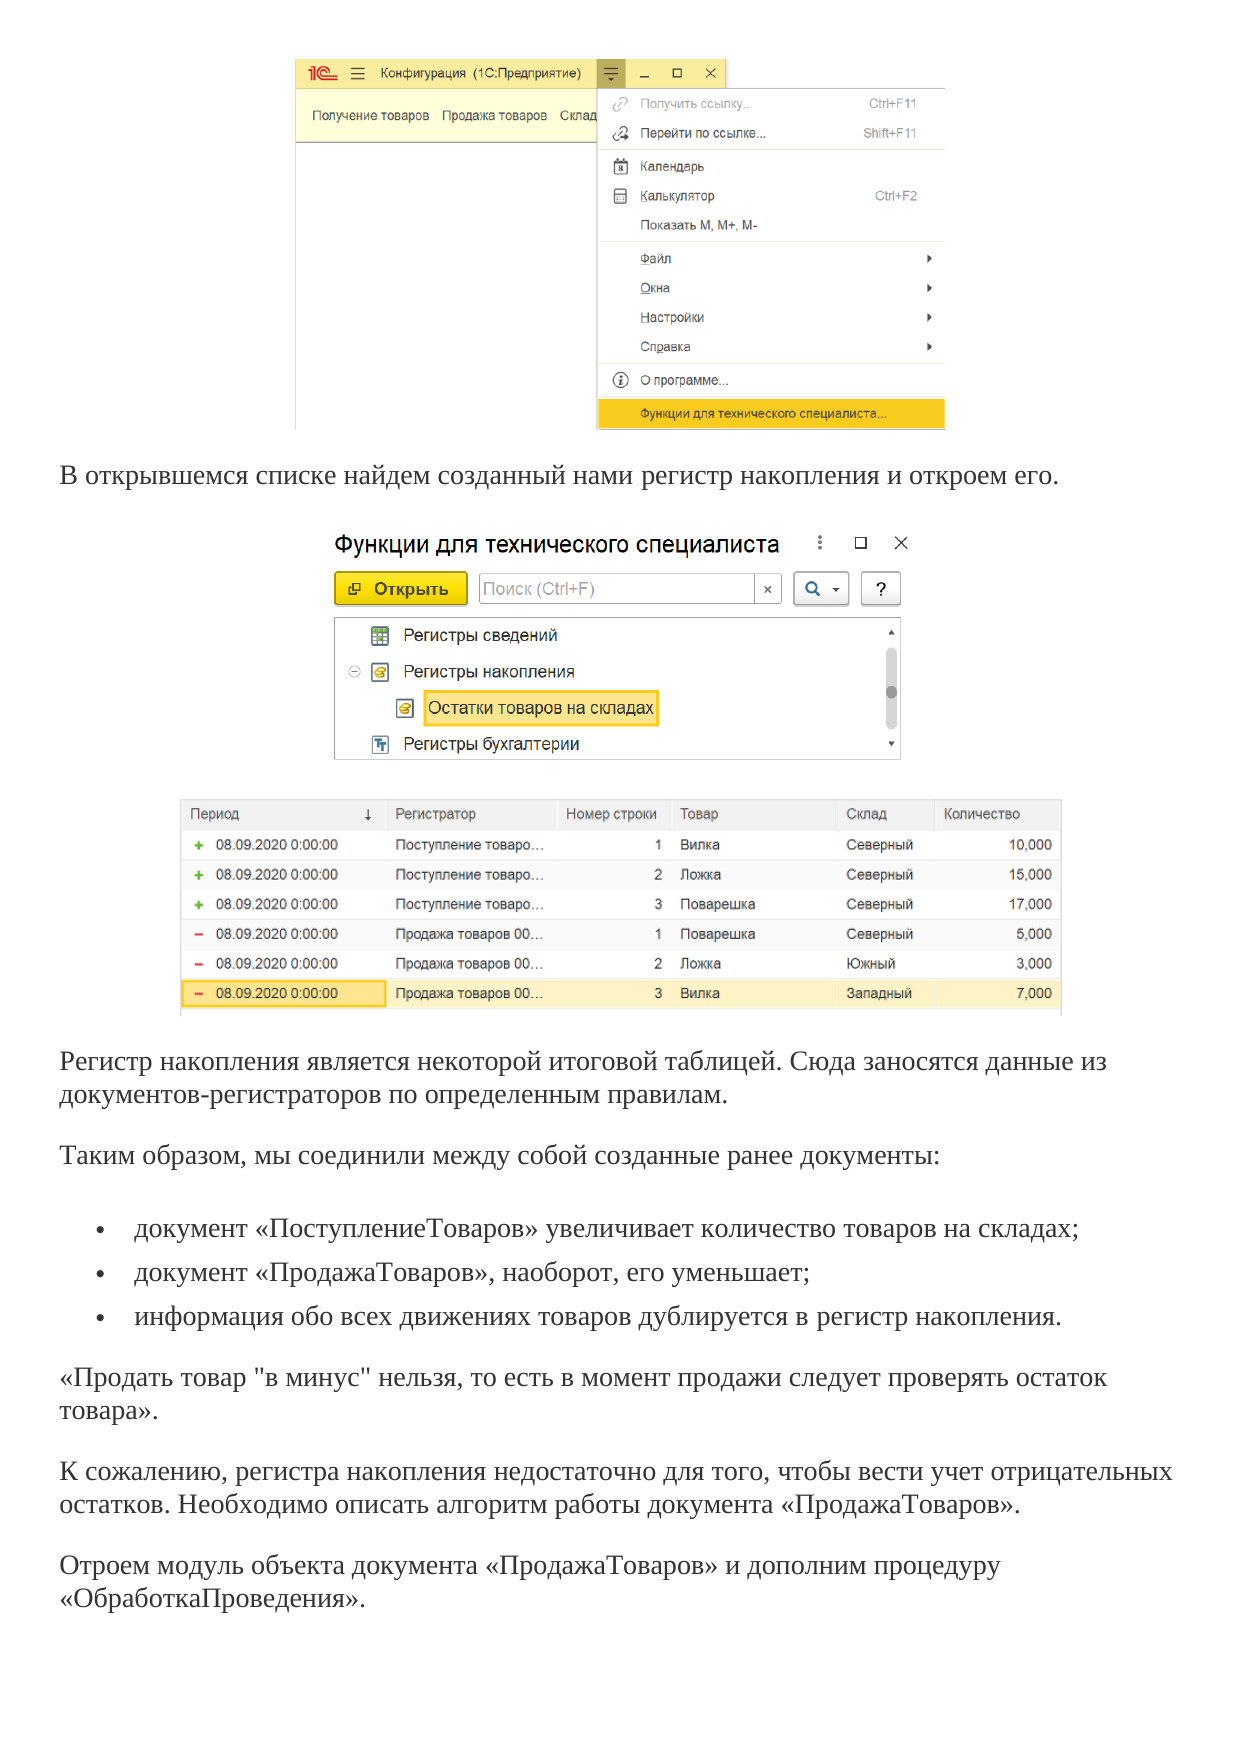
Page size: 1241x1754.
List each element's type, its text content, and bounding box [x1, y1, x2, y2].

text Таким образом, мы соединили между собой созданные ранее документы: [59, 1138, 1181, 1171]
picture [177, 797, 1063, 1016]
picture [295, 59, 945, 430]
list документ «ПродажаТоваров», наоборот, его уменьшает; [97, 1244, 1181, 1287]
picture [325, 520, 916, 769]
text В открывшемся списке найдем созданный нами регистр накопления и откроем его. [59, 458, 1181, 491]
text Регистр накопления является некоторой итоговой таблицей. Сюда заносятся данные из документов-регистраторов по определенным правилам. [59, 1044, 1181, 1109]
text Отроем модуль объекта документа «ПродажаТоваров» и дополним процедуру «ОбработкаПроведения». [59, 1548, 1181, 1613]
list информация обо всех движениях товаров дублируется в регистр накопления. [97, 1287, 1181, 1331]
text К сожалению, регистра накопления недостаточно для того, чтобы вести учет отрицательных остатков. Необходимо описать алгоритм работы документа «ПродажаТоваров». [59, 1454, 1181, 1519]
list документ «ПоступлениеТоваров» увеличивает количество товаров на складах; [97, 1200, 1181, 1244]
text «Продать товар "в минус" нельзя, то есть в момент продажи следует проверять остаток товара». [59, 1360, 1181, 1425]
